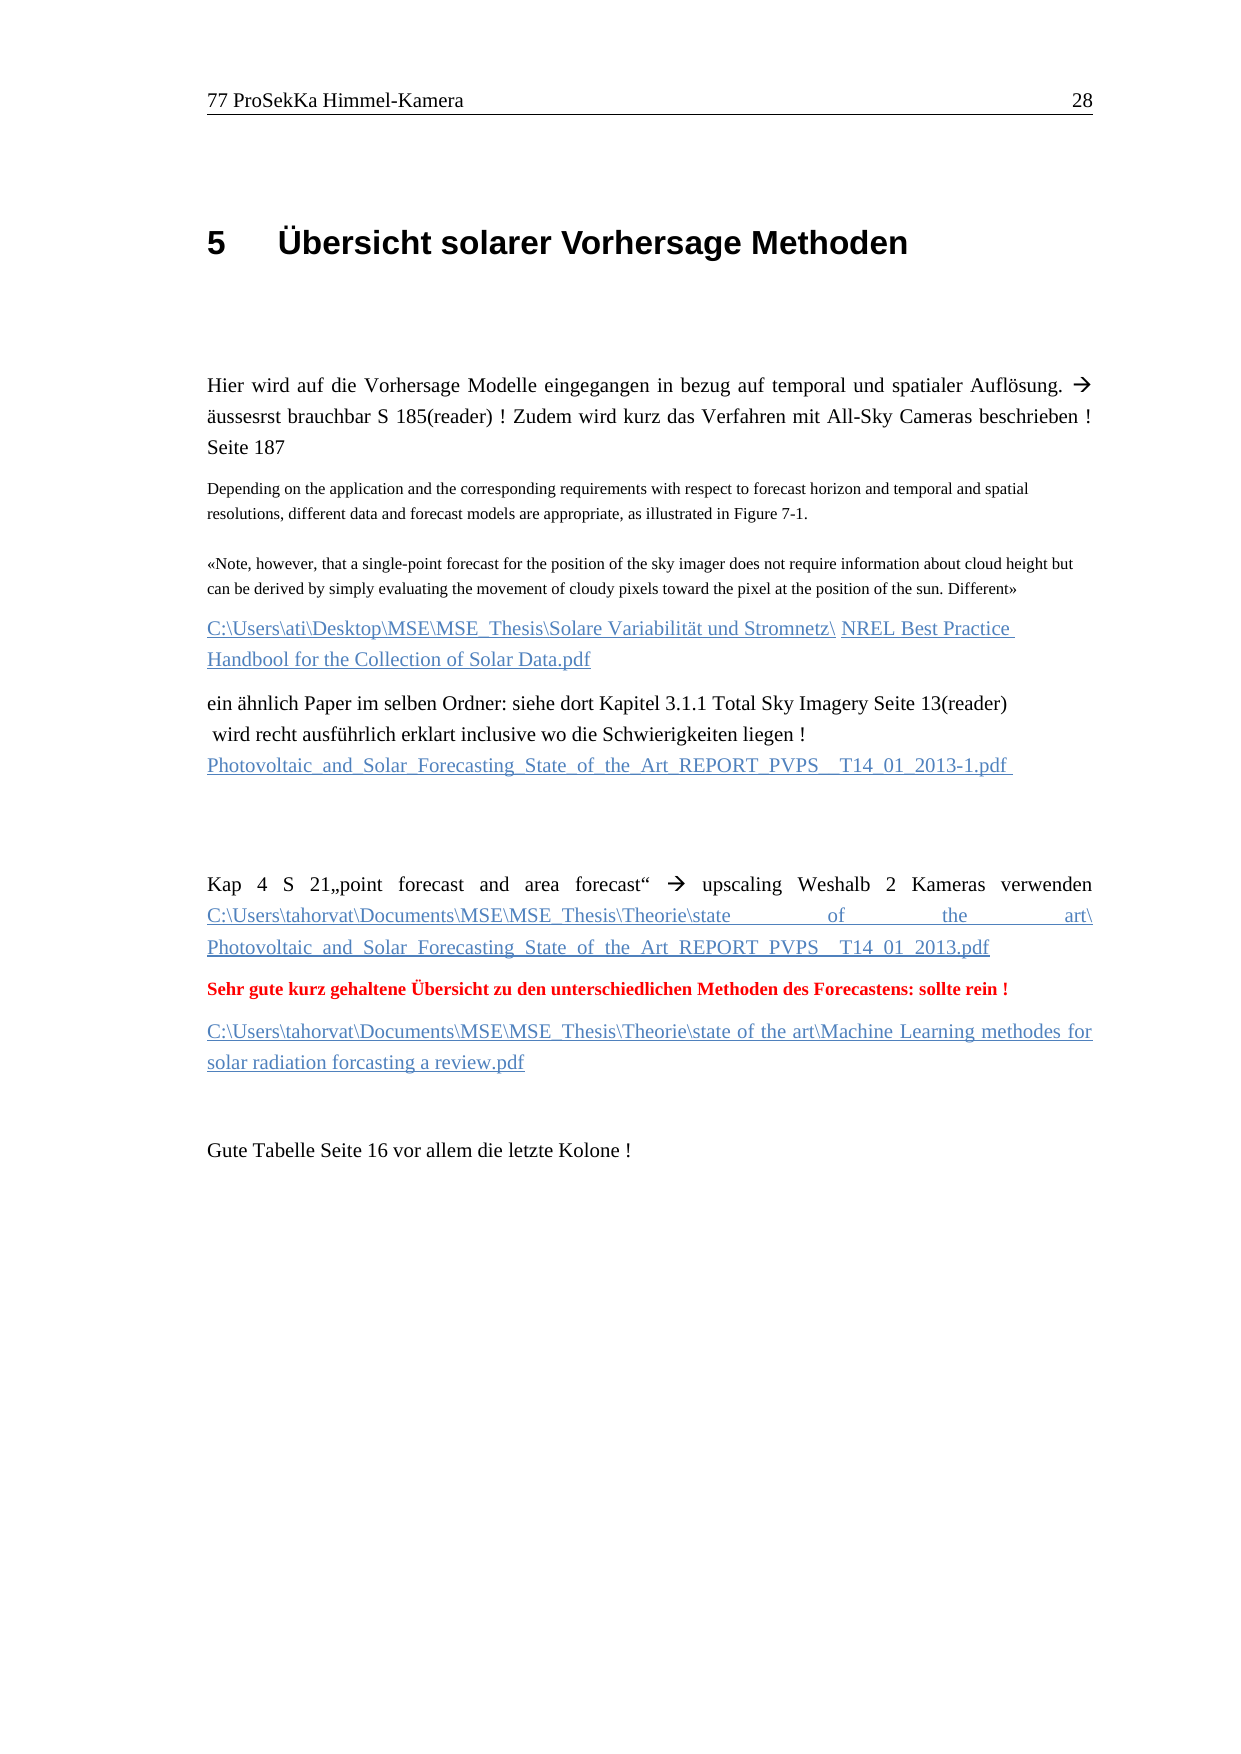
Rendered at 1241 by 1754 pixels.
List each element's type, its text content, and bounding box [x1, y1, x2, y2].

text Hier wird auf die Vorhersage Modelle eingegangen in bezug auf temporal und spatialer Auflösung. äussesrst brauchbar S 185(reader) ! Zudem wird kurz das Verfahren mit All-Sky Cameras beschrieben ! Seite 187 [207, 373, 1093, 459]
text ein ähnlich Paper im selben Ordner: siehe dort Kapitel 3.1.1 Total Sky Imagery Seite 13(reader) wird recht ausführlich erklart inclusive wo die Schwierigkeiten liegen ! Photovoltaic_and_Solar_Forecasting_State_of_the_Art_REPORT_PVPS__T14_01_2013-1.pdf [207, 691, 1093, 777]
text Sehr gute kurz gehaltene Übersicht zu den unterschiedlichen Methoden des Forecastens: sollte rein ! [207, 978, 1093, 1000]
text Gute Tabelle Seite 16 vor allem die letzte Kolone ! [207, 1138, 1093, 1162]
text Kap 4 S 21„point forecast and area forecast“ upscaling Weshalb 2 Kameras verwenden C:\Users\tahorvat\Documents\MSE\MSE_Thesis\Theorie\state of the art\Photovoltaic_and_Solar_Forecasting_State_of_the_Art_REPORT_PVPS__T14_01_2013.pdf [207, 925, 1093, 959]
text Kap 4 S 21„point forecast and area forecast“ upscaling Weshalb 2 Kameras verwenden C:\Users\tahorvat\Documents\MSE\MSE_Thesis\Theorie\state of the art\Photovoltaic_and_Solar_Forecasting_State_of_the_Art_REPORT_PVPS__T14_01_2013.pdf [207, 872, 1093, 924]
subtitle Übersicht solarer Vorhersage Methoden [207, 223, 1093, 261]
text C:\Users\tahorvat\Documents\MSE\MSE_Thesis\Theorie\state of the art\Machine Learning methodes for solar radiation forcasting a review.pdf [207, 1041, 1093, 1074]
text Depending on the application and the corresponding requirements with respect to forecast horizon and temporal and spatial resolutions, different data and forecast models are appropriate, as illustrated in Figure 7-1. «Note, however, that a single-point forecast for the position of the sky imager does not require information about cloud height but can be derived by simply evaluating the movement of cloudy pixels toward the pixel at the position of the sun. Different» [207, 479, 1093, 598]
text C:\Users\tahorvat\Documents\MSE\MSE_Thesis\Theorie\state of the art\Machine Learning methodes for solar radiation forcasting a review.pdf [207, 1019, 1093, 1040]
text C:\Users\ati\Desktop\MSE\MSE_Thesis\Solare Variabilität und Stromnetz\ NREL Best Practice Handbool for the Collection of Solar Data.pdf [207, 616, 1093, 671]
